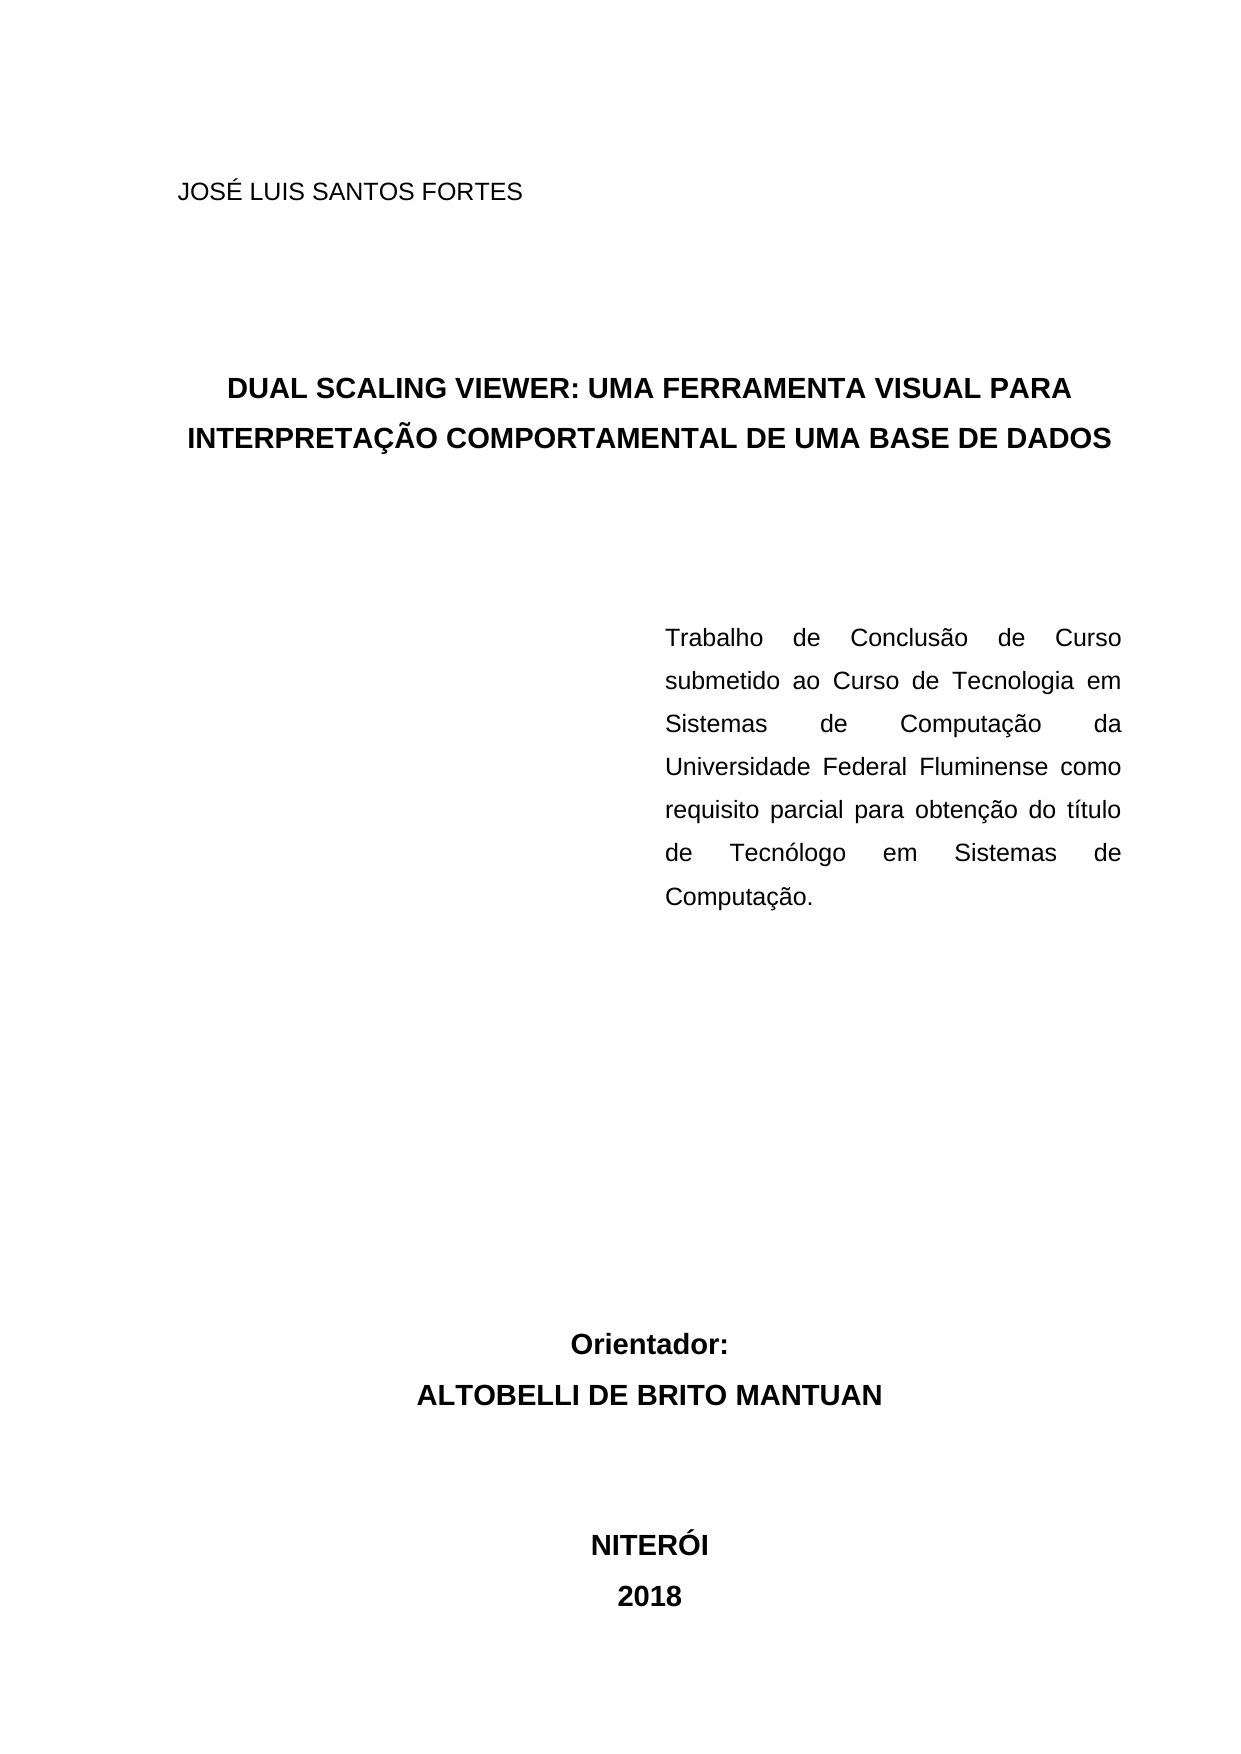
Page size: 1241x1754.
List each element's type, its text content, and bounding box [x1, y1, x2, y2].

text Trabalho de Conclusão de Curso submetido ao Curso de Tecnologia em Sistemas de Computação da Universidade Federal Fluminense como requisito parcial para obtenção do título de Tecnólogo em Sistemas de Computação. [665, 623, 1122, 910]
text Orientador: [177, 1327, 1122, 1361]
text DUAL SCALING VIEWER: UMA FERRAMENTA VISUAL PARA [177, 371, 1122, 405]
text INTERPRETAÇÃO COMPORTAMENTAL DE UMA BASE DE DADOS [177, 422, 1122, 455]
text NITERÓI [177, 1528, 1122, 1562]
text 2018 [177, 1579, 1122, 1612]
text ALTOBELLI DE BRITO MANTUAN [177, 1377, 1122, 1411]
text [177, 177, 1122, 206]
